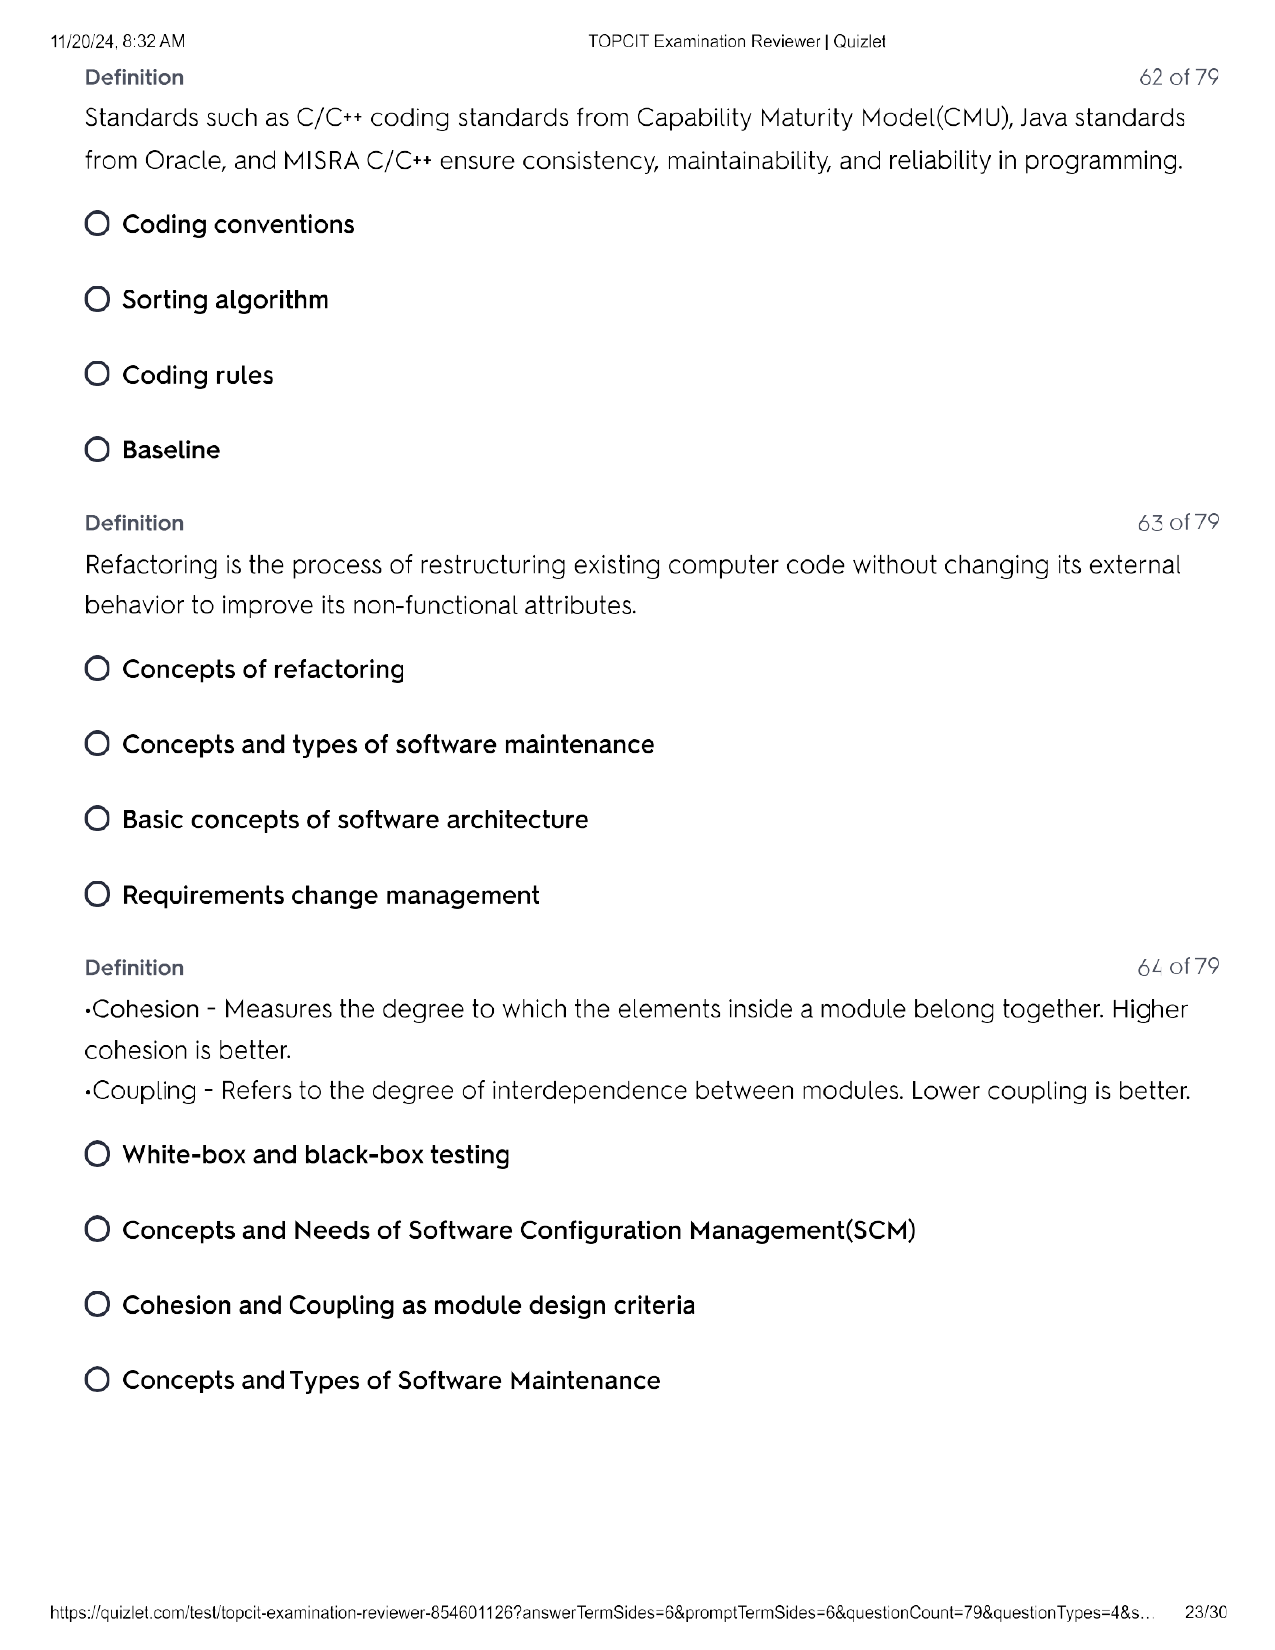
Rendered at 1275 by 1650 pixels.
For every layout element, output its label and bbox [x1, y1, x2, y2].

picture [85, 150, 275, 172]
picture [226, 998, 1100, 1023]
picture [84, 655, 110, 681]
picture [308, 150, 880, 174]
picture [123, 1218, 915, 1244]
picture [1185, 1605, 1227, 1618]
picture [1195, 68, 1219, 85]
picture [84, 805, 110, 831]
picture [124, 885, 539, 909]
picture [1195, 957, 1219, 974]
picture [87, 554, 1180, 579]
picture [84, 1140, 110, 1167]
picture [834, 34, 886, 48]
picture [124, 810, 588, 833]
picture [122, 1145, 509, 1169]
picture [588, 34, 821, 47]
picture [85, 1040, 287, 1059]
picture [1170, 957, 1190, 974]
picture [84, 361, 110, 386]
picture [123, 659, 403, 683]
picture [123, 1370, 284, 1393]
picture [159, 34, 184, 47]
picture [123, 214, 354, 238]
picture [51, 1605, 1154, 1622]
picture [1152, 999, 1188, 1018]
picture [84, 436, 110, 462]
picture [1170, 513, 1190, 530]
picture [84, 210, 110, 236]
picture [1140, 68, 1162, 85]
picture [1131, 999, 1150, 1023]
picture [223, 1080, 898, 1104]
picture [84, 1366, 110, 1392]
picture [141, 1081, 166, 1104]
picture [84, 730, 110, 756]
picture [122, 290, 328, 314]
picture [123, 34, 155, 47]
picture [1195, 513, 1219, 529]
picture [1138, 515, 1163, 531]
picture [86, 1080, 138, 1099]
picture [890, 150, 1176, 174]
picture [1170, 68, 1190, 85]
picture [123, 365, 273, 389]
picture [913, 1081, 1187, 1104]
picture [123, 734, 654, 758]
picture [84, 881, 110, 907]
picture [85, 105, 1185, 131]
picture [285, 150, 303, 169]
picture [84, 1291, 110, 1317]
picture [59, 34, 117, 50]
picture [1138, 959, 1162, 976]
picture [84, 286, 110, 312]
picture [123, 1295, 695, 1319]
picture [290, 1370, 660, 1394]
picture [84, 1215, 110, 1242]
picture [396, 595, 631, 614]
picture [86, 595, 394, 618]
picture [168, 1085, 195, 1104]
